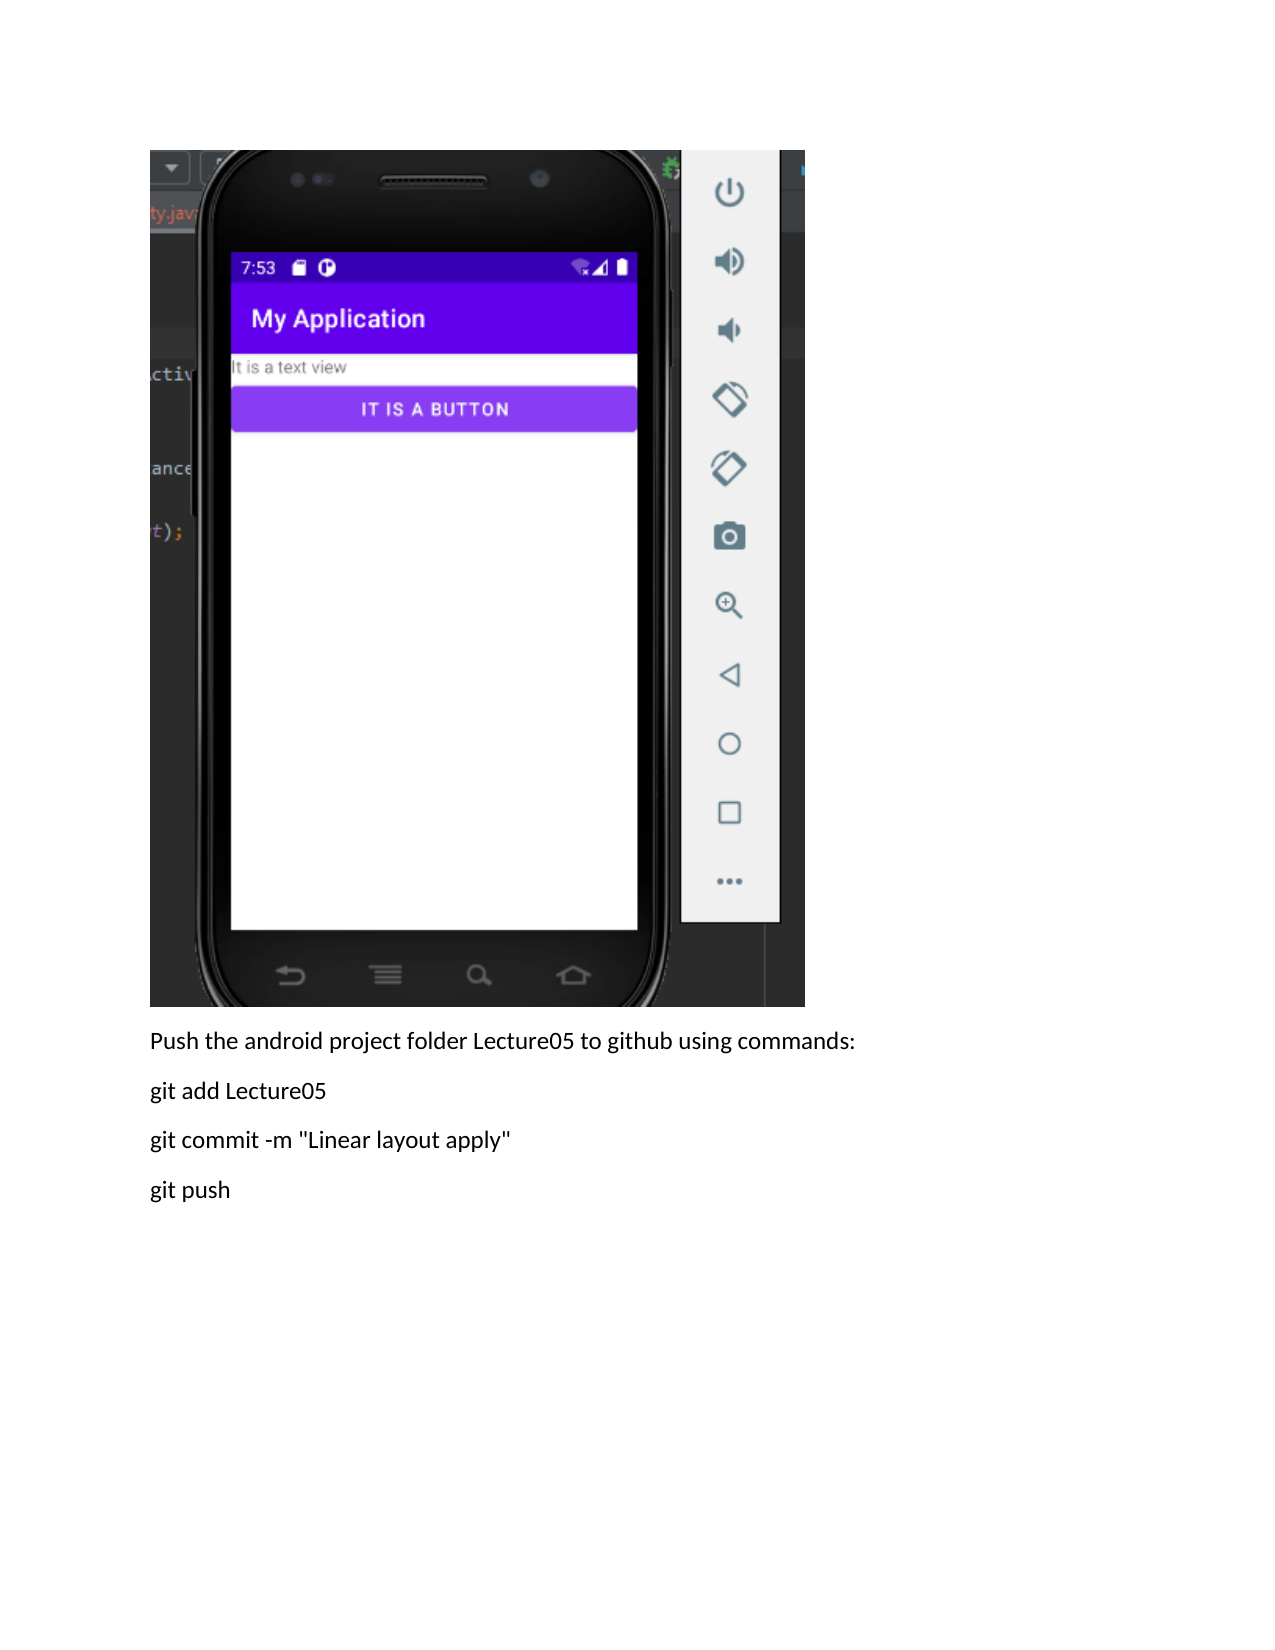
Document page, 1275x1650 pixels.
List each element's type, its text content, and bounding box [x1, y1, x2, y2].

picture [150, 150, 805, 1007]
text git commit -m "Linear layout apply" [150, 1124, 1125, 1155]
text git push [150, 1174, 1125, 1204]
text Push the android project folder Lecture05 to github using commands: [150, 1025, 1125, 1056]
text git add Lecture05 [150, 1075, 1125, 1105]
